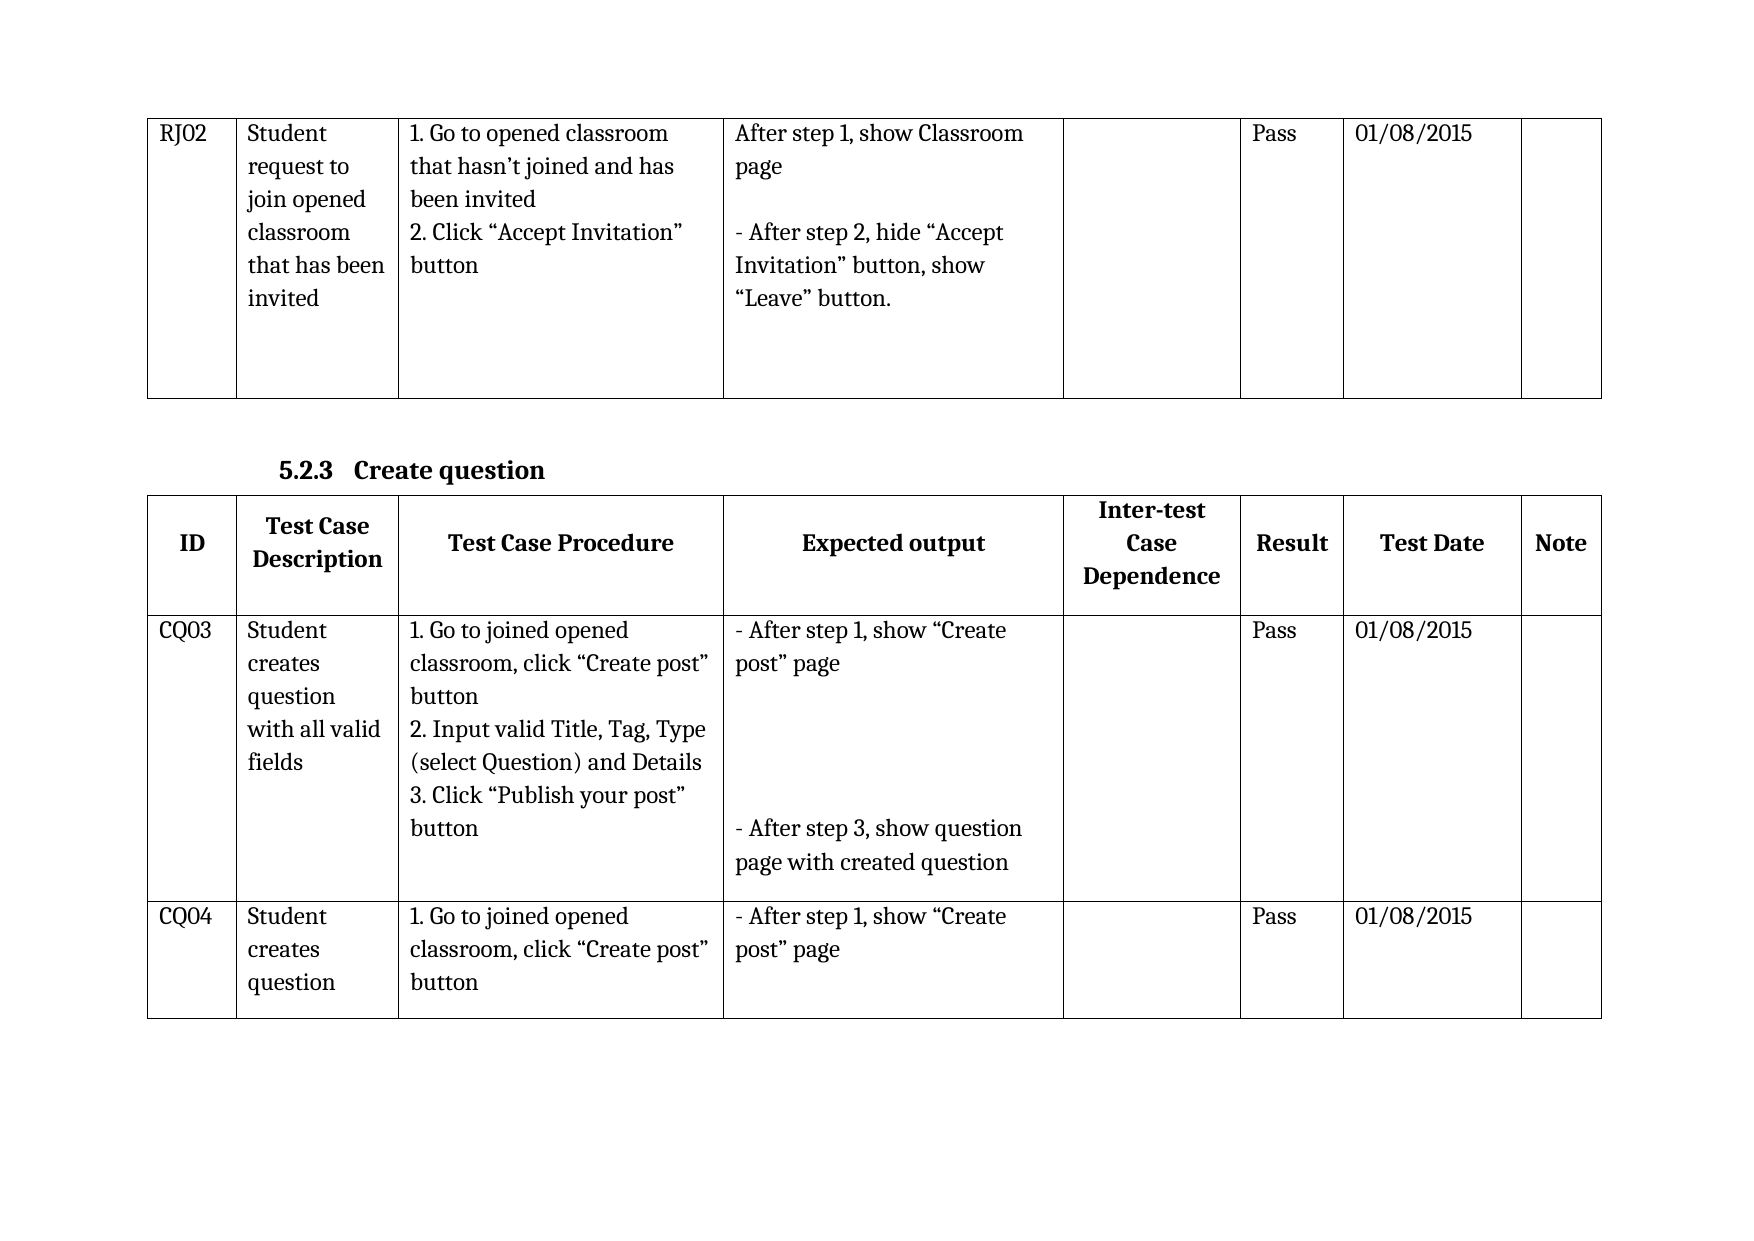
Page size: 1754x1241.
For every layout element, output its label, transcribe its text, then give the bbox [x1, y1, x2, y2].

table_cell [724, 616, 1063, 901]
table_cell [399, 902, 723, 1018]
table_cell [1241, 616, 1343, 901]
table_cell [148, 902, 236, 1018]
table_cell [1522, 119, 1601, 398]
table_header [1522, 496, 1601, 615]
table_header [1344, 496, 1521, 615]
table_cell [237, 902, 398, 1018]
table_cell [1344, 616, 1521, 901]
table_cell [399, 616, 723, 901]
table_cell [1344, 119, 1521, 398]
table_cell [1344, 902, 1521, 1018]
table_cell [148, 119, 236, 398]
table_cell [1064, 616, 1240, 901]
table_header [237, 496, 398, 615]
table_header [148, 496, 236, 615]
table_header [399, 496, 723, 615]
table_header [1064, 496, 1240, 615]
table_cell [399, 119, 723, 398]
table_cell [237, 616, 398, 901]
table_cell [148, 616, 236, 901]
subtitle Create question [279, 455, 1606, 486]
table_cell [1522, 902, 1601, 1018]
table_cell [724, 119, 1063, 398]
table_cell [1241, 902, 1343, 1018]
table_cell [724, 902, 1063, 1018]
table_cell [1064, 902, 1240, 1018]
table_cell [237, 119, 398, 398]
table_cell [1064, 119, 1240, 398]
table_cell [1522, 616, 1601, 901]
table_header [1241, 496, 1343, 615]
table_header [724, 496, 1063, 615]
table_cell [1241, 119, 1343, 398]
